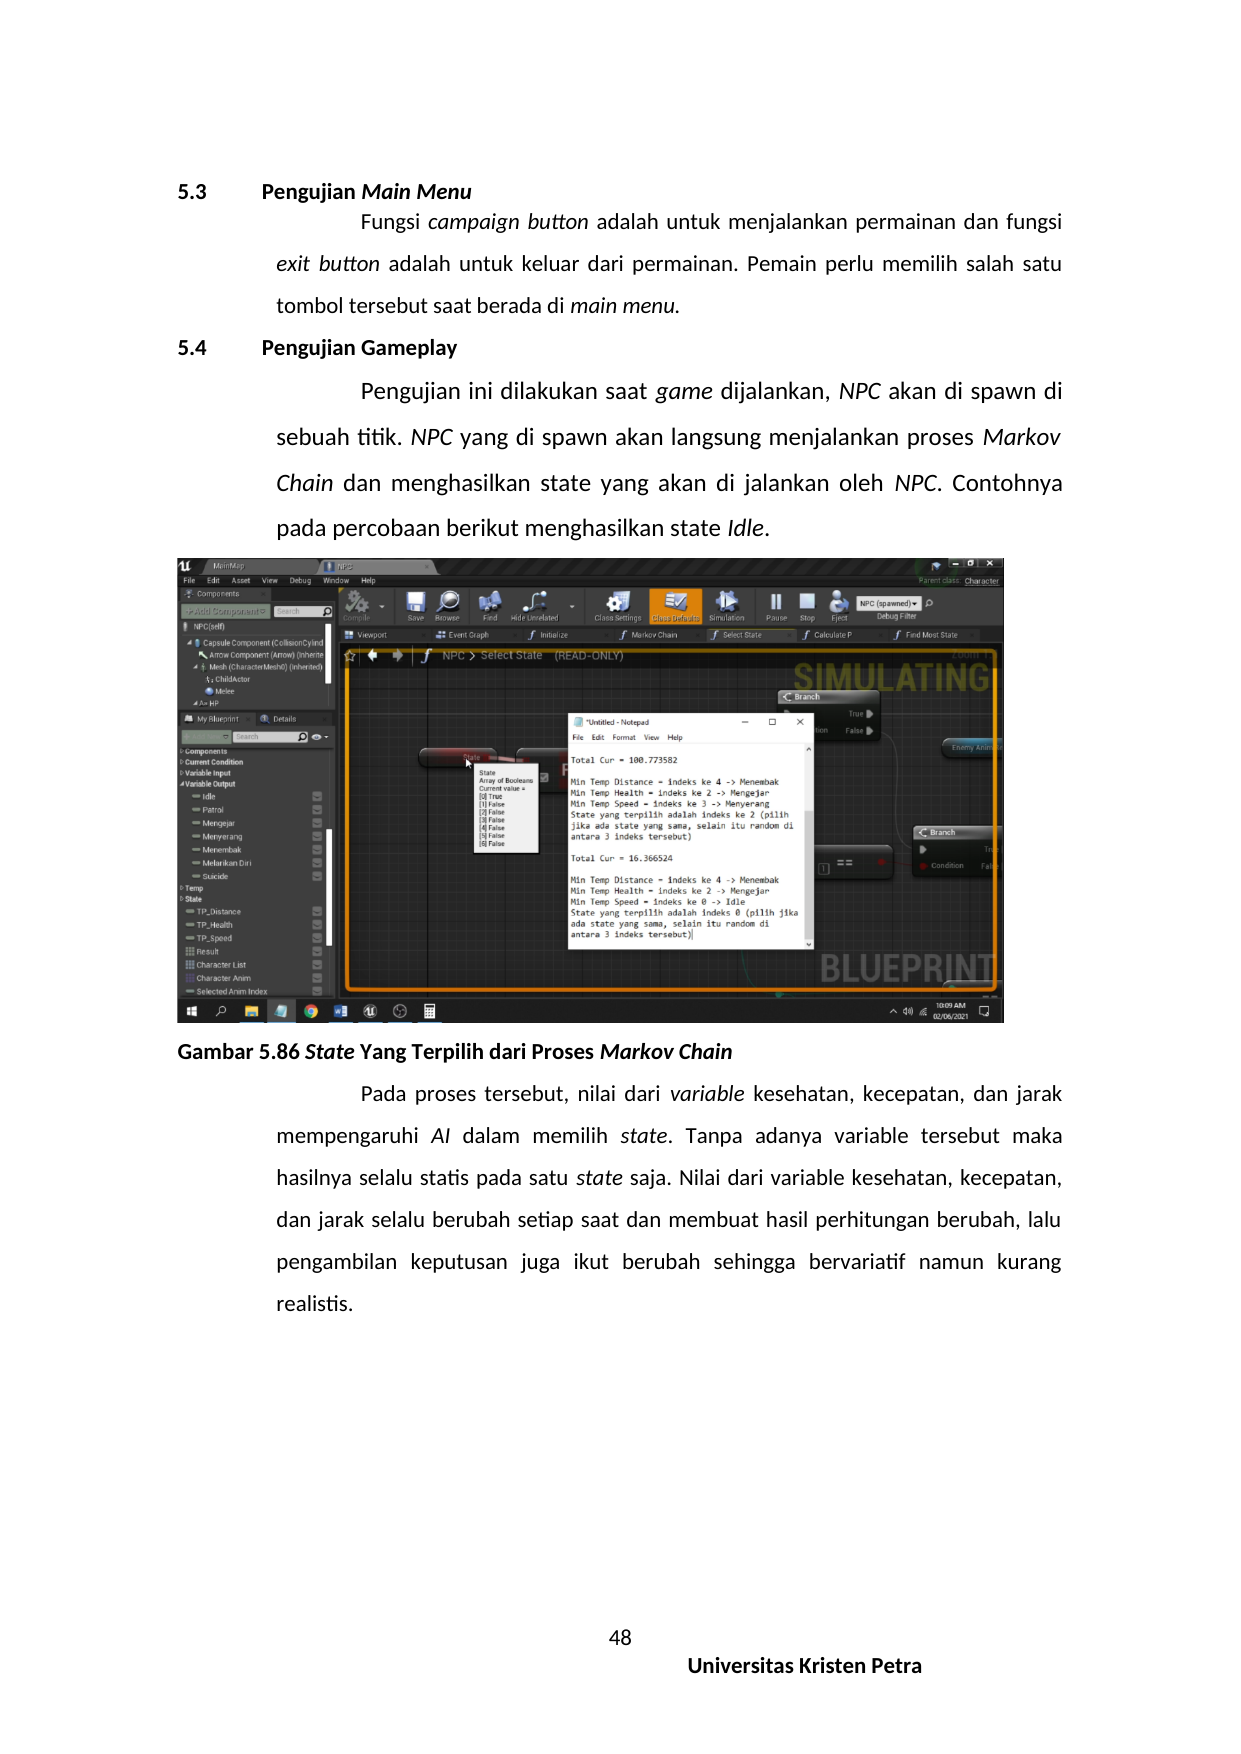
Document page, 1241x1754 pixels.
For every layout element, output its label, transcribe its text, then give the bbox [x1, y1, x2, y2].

subtitle 5.4 Pengujian Gameplay [177, 333, 1063, 361]
text Pada proses tersebut, nilai dari variable kesehatan, kecepatan, dan jarak mempengaruhi AI dalam memilih state. Tanpa adanya variable tersebut maka hasilnya selalu statis pada satu state saja. Nilai dari variable kesehatan, kecepatan, dan jarak selalu berubah setiap saat dan membuat hasil perhitungan berubah, lalu pengambilan keputusan juga ikut berubah sehingga bervariatif namun kurang realistis. [276, 1079, 1063, 1317]
picture [177, 558, 1004, 1023]
text Pengujian ini dilakukan saat game dijalankan, NPC akan di spawn di sebuah titik. NPC yang di spawn akan langsung menjalankan proses Markov Chain dan menghasilkan state yang akan di jalankan oleh NPC. Contohnya pada percobaan berikut menghasilkan state Idle. [276, 375, 1063, 543]
subtitle 5.3 Pengujian Main Menu [177, 177, 1063, 205]
text Fungsi campaign button adalah untuk menjalankan permainan dan fungsi exit button adalah untuk keluar dari permainan. Pemain perlu memilih salah satu tombol tersebut saat berada di main menu. [276, 207, 1063, 319]
